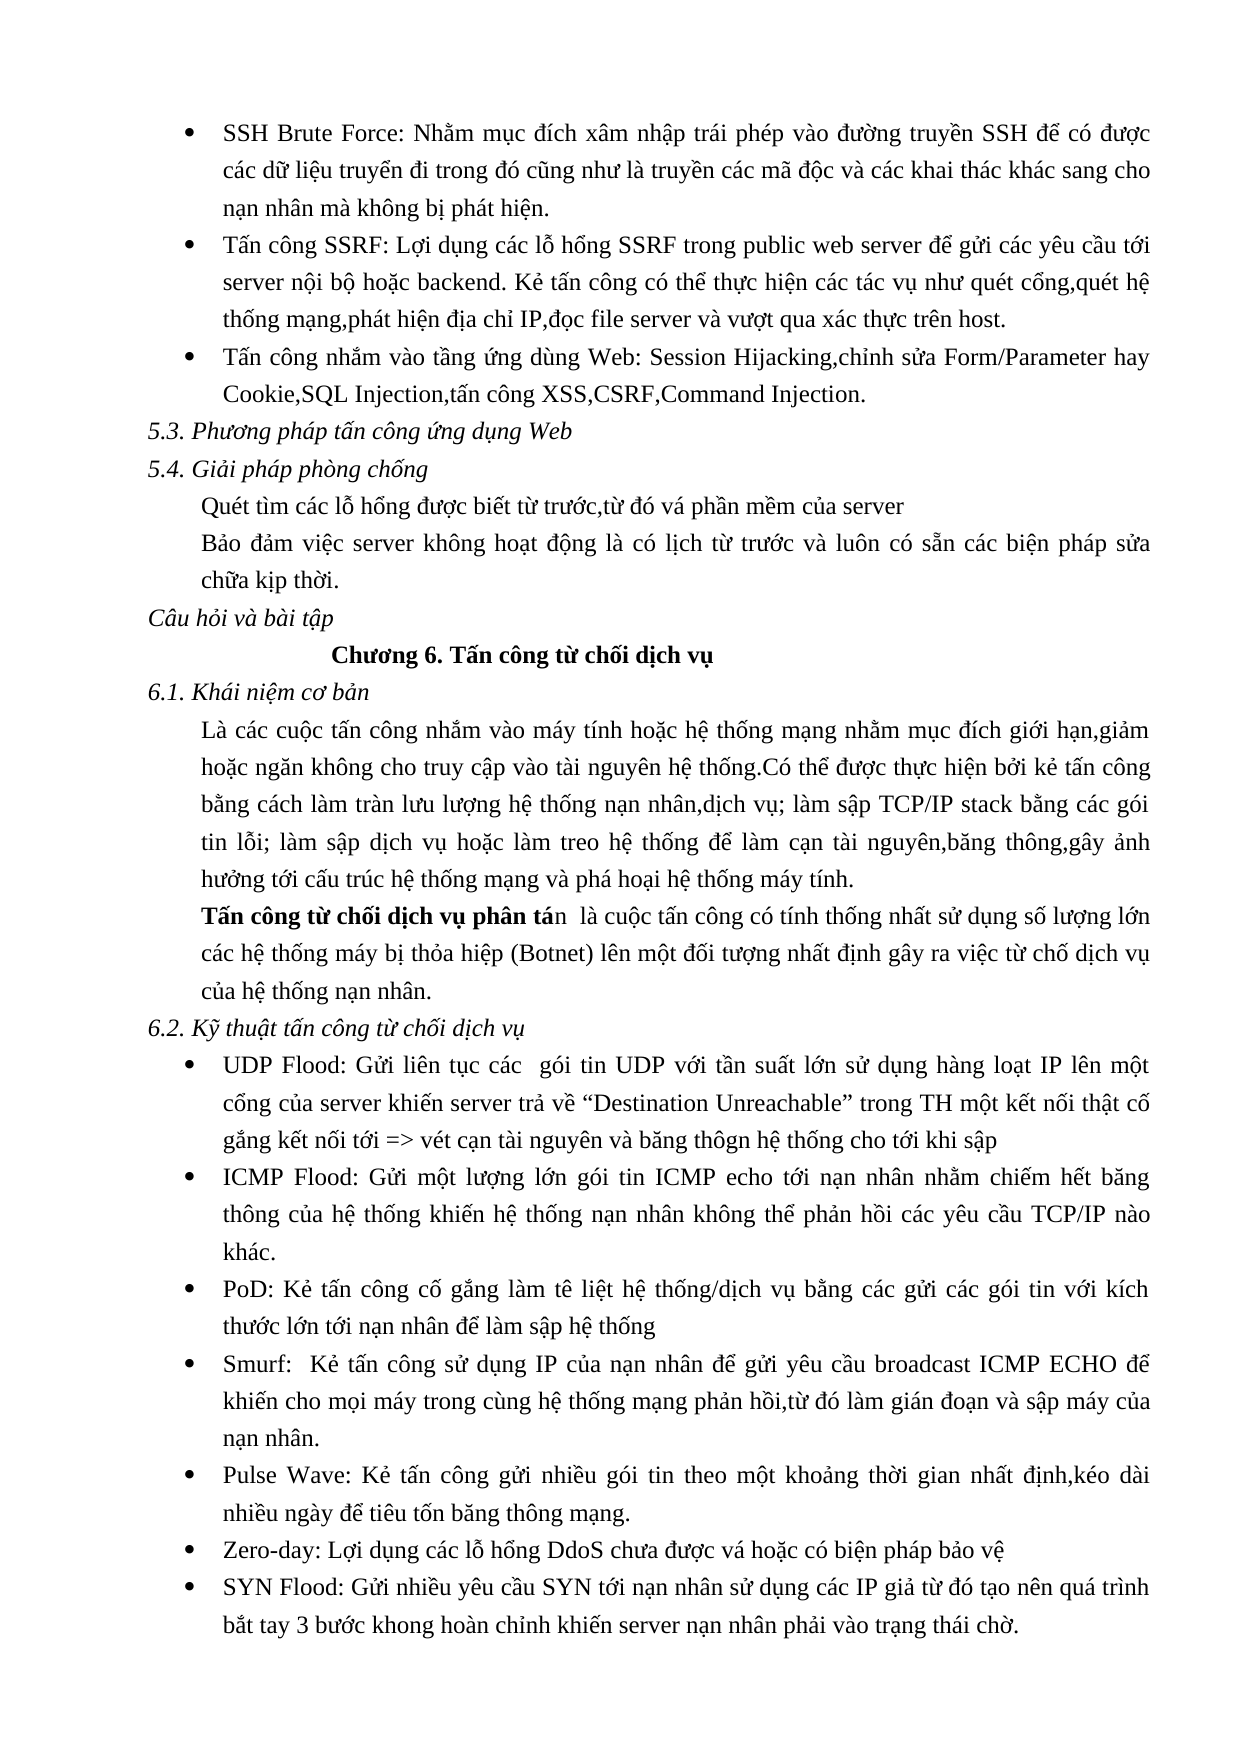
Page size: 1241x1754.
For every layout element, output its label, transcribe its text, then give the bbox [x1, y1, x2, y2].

list PoD: Kẻ tấn công cố gắng làm tê liệt hệ thống/dịch vụ bằng các gửi các gói tin với kích thước lớn tới nạn nhân để làm sập hệ thống [185, 1274, 1152, 1340]
list Bảo đảm việc server không hoạt động là có lịch từ trước và luôn có sẵn các biện pháp sửa chữa kịp thời. [201, 528, 1152, 594]
text Phương pháp tấn công ứng dụng Web [148, 416, 1152, 445]
text Câu hỏi và bài tập [148, 603, 1152, 632]
list SYN Flood: Gửi nhiều yêu cầu SYN tới nạn nhân sử dụng các IP giả từ đó tạo nên quá trình bắt tay 3 bước khong hoàn chỉnh khiến server nạn nhân phải vào trạng thái chờ. [185, 1572, 1152, 1638]
list Pulse Wave: Kẻ tấn công gửi nhiều gói tin theo một khoảng thời gian nhất định,kéo dài nhiều ngày để tiêu tốn băng thông mạng. [185, 1461, 1152, 1527]
list Là các cuộc tấn công nhắm vào máy tính hoặc hệ thống mạng nhằm mục đích giới hạn,giảm hoặc ngăn không cho truy cập vào tài nguyên hệ thống.Có thể được thực hiện bởi kẻ tấn công bằng cách làm tràn lưu lượng hệ thống nạn nhân,dịch vụ; làm sập TCP/IP stack bằng các gói tin lỗi; làm sập dịch vụ hoặc làm treo hệ thống để làm cạn tài nguyên,băng thông,gây ảnh hưởng tới cấu trúc hệ thống mạng và phá hoại hệ thống máy tính. [201, 715, 1152, 893]
list Zero-day: Lợi dụng các lỗ hổng DdoS chưa được vá hoặc có biện pháp bảo vệ [185, 1535, 1152, 1564]
text Khái niệm cơ bản [148, 677, 1152, 706]
list Smurf: Kẻ tấn công sử dụng IP của nạn nhân để gửi yêu cầu broadcast ICMP ECHO để khiến cho mọi máy trong cùng hệ thống mạng phản hồi,từ đó làm gián đoạn và sập máy của nạn nhân. [185, 1349, 1152, 1452]
text Giải pháp phòng chống [148, 454, 1152, 482]
text Kỹ thuật tấn công từ chối dịch vụ [148, 1013, 1152, 1042]
list SSH Brute Force: Nhằm mục đích xâm nhập trái phép vào đường truyền SSH để có được các dữ liệu truyển đi trong đó cũng như là truyền các mã độc và các khai thác khác sang cho nạn nhân mà không bị phát hiện. [185, 118, 1152, 221]
list Tấn công nhắm vào tầng ứng dùng Web: Session Hijacking,chỉnh sửa Form/Parameter hay Cookie,SQL Injection,tấn công XSS,CSRF,Command Injection. [185, 342, 1152, 408]
list Tấn công SSRF: Lợi dụng các lỗ hổng SSRF trong public web server để gửi các yêu cầu tới server nội bộ hoặc backend. Kẻ tấn công có thể thực hiện các tác vụ như quét cổng,quét hệ thống mạng,phát hiện địa chỉ IP,đọc file server và vượt qua xác thực trên host. [185, 230, 1152, 333]
text Tấn công từ chối dịch vụ [272, 640, 1152, 669]
list ICMP Flood: Gửi một lượng lớn gói tin ICMP echo tới nạn nhân nhằm chiếm hết băng thông của hệ thống khiến hệ thống nạn nhân không thể phản hồi các yêu cầu TCP/IP nào khác. [185, 1162, 1152, 1266]
list UDP Flood: Gửi liên tục các gói tin UDP với tần suất lớn sử dụng hàng loạt IP lên một cổng của server khiến server trả về “Destination Unreachable” trong TH một kết nối thật cố gắng kết nối tới => vét cạn tài nguyên và băng thôgn hệ thống cho tới khi sập [185, 1050, 1152, 1154]
list Quét tìm các lỗ hổng được biết từ trước,từ đó vá phần mềm của server [201, 491, 1152, 520]
list Tấn công từ chối dịch vụ phân tán là cuộc tấn công có tính thống nhất sử dụng số lượng lớn các hệ thống máy bị thỏa hiệp (Botnet) lên một đối tượng nhất định gây ra việc từ chố dịch vụ của hệ thống nạn nhân. [201, 901, 1152, 1004]
